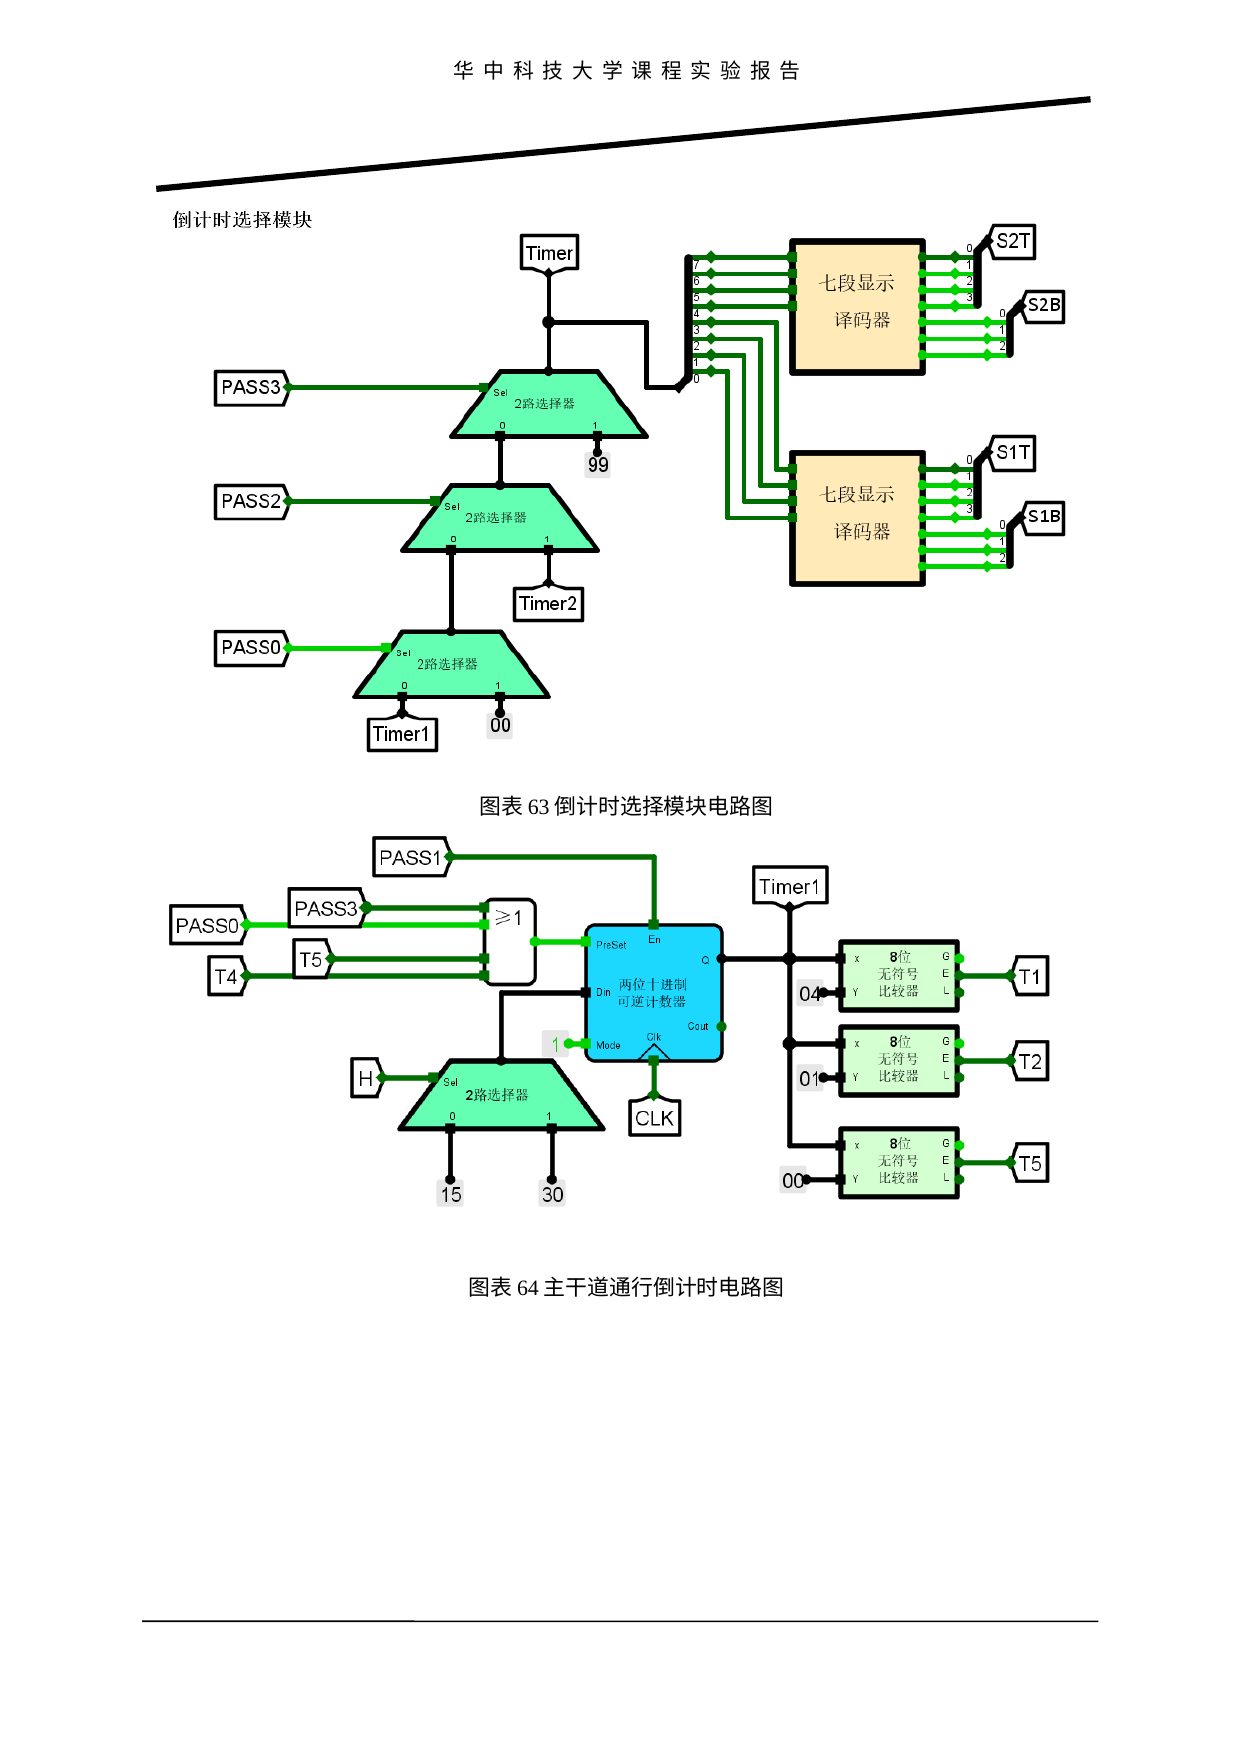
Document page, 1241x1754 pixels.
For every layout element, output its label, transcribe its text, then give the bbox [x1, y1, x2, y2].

text 图表 64 主干道通行倒计时电路图 [159, 1270, 1093, 1302]
picture [159, 205, 1093, 764]
picture [159, 830, 1093, 1227]
text 图表 63 倒计时选择模块电路图 [159, 789, 1093, 821]
